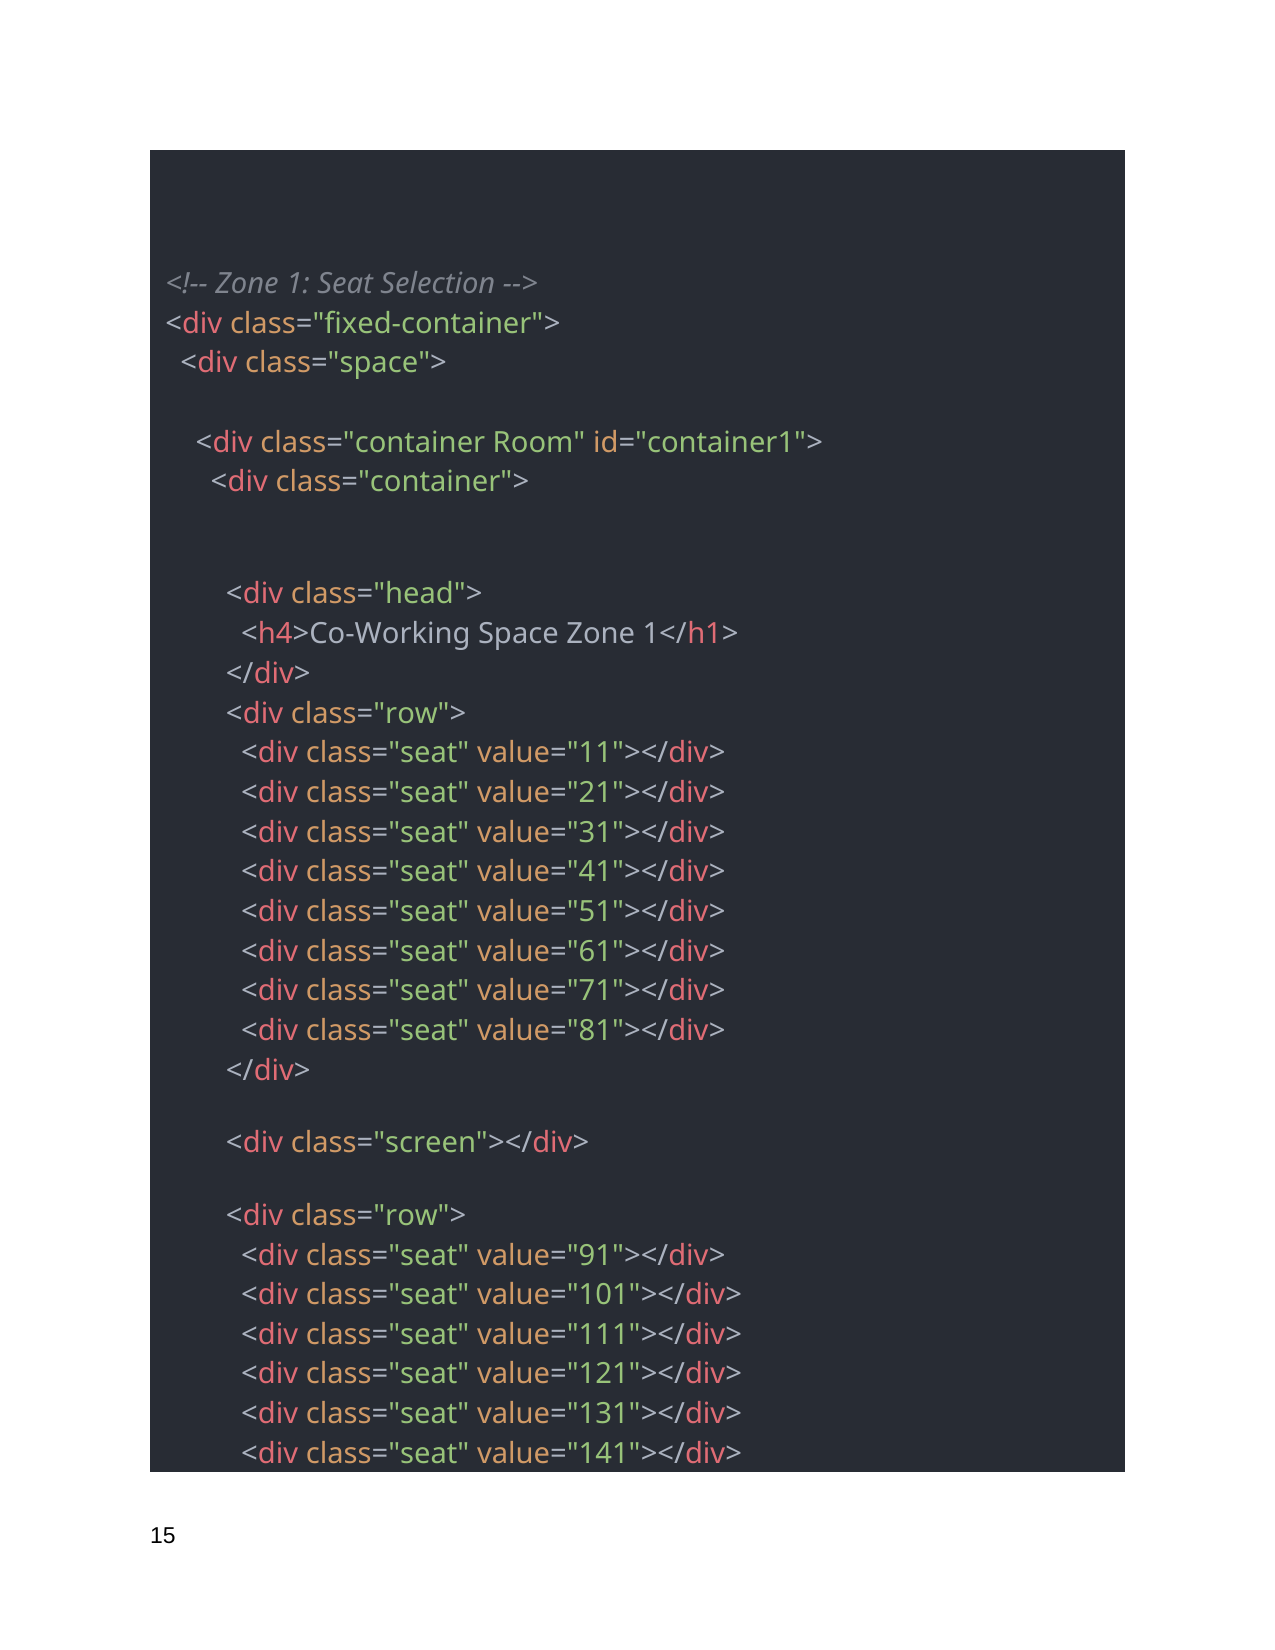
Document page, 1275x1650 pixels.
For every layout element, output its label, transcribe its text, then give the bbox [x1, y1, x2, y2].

text <h4>Co-Working Space Zone 1</h1> [150, 612, 1125, 652]
text <div class="head"> [150, 573, 1125, 612]
text <!-- Zone 1: Seat Selection --> [150, 262, 1125, 302]
text <div class="row"> [150, 1194, 1125, 1234]
text <div class="seat" value="61"></div> [150, 930, 1125, 970]
text <div class="seat" value="81"></div> [150, 1009, 1125, 1049]
text <div class="seat" value="11"></div> [150, 732, 1125, 771]
text </div> [150, 1049, 1125, 1089]
text <div class="seat" value="31"></div> [150, 811, 1125, 851]
text <div class="space"> [150, 342, 1125, 381]
text <div class="screen"></div> [150, 1122, 1125, 1161]
text <div class="seat" value="21"></div> [150, 771, 1125, 811]
text <div class="container"> [150, 461, 1125, 500]
text <div class="seat" value="121"></div> [150, 1353, 1125, 1392]
text <div class="seat" value="101"></div> [150, 1273, 1125, 1313]
text <div class="fixed-container"> [150, 302, 1125, 342]
text <div class="seat" value="91"></div> [150, 1234, 1125, 1273]
text <div class="container Room" id="container1"> [150, 421, 1125, 461]
text <div class="seat" value="51"></div> [150, 890, 1125, 930]
text <div class="seat" value="111"></div> [150, 1313, 1125, 1353]
text <div class="seat" value="41"></div> [150, 851, 1125, 890]
text <div class="seat" value="71"></div> [150, 970, 1125, 1009]
text </div> [150, 652, 1125, 692]
text <div class="row"> [150, 692, 1125, 732]
text <div class="seat" value="141"></div> [150, 1432, 1125, 1472]
text <div class="seat" value="131"></div> [150, 1392, 1125, 1432]
